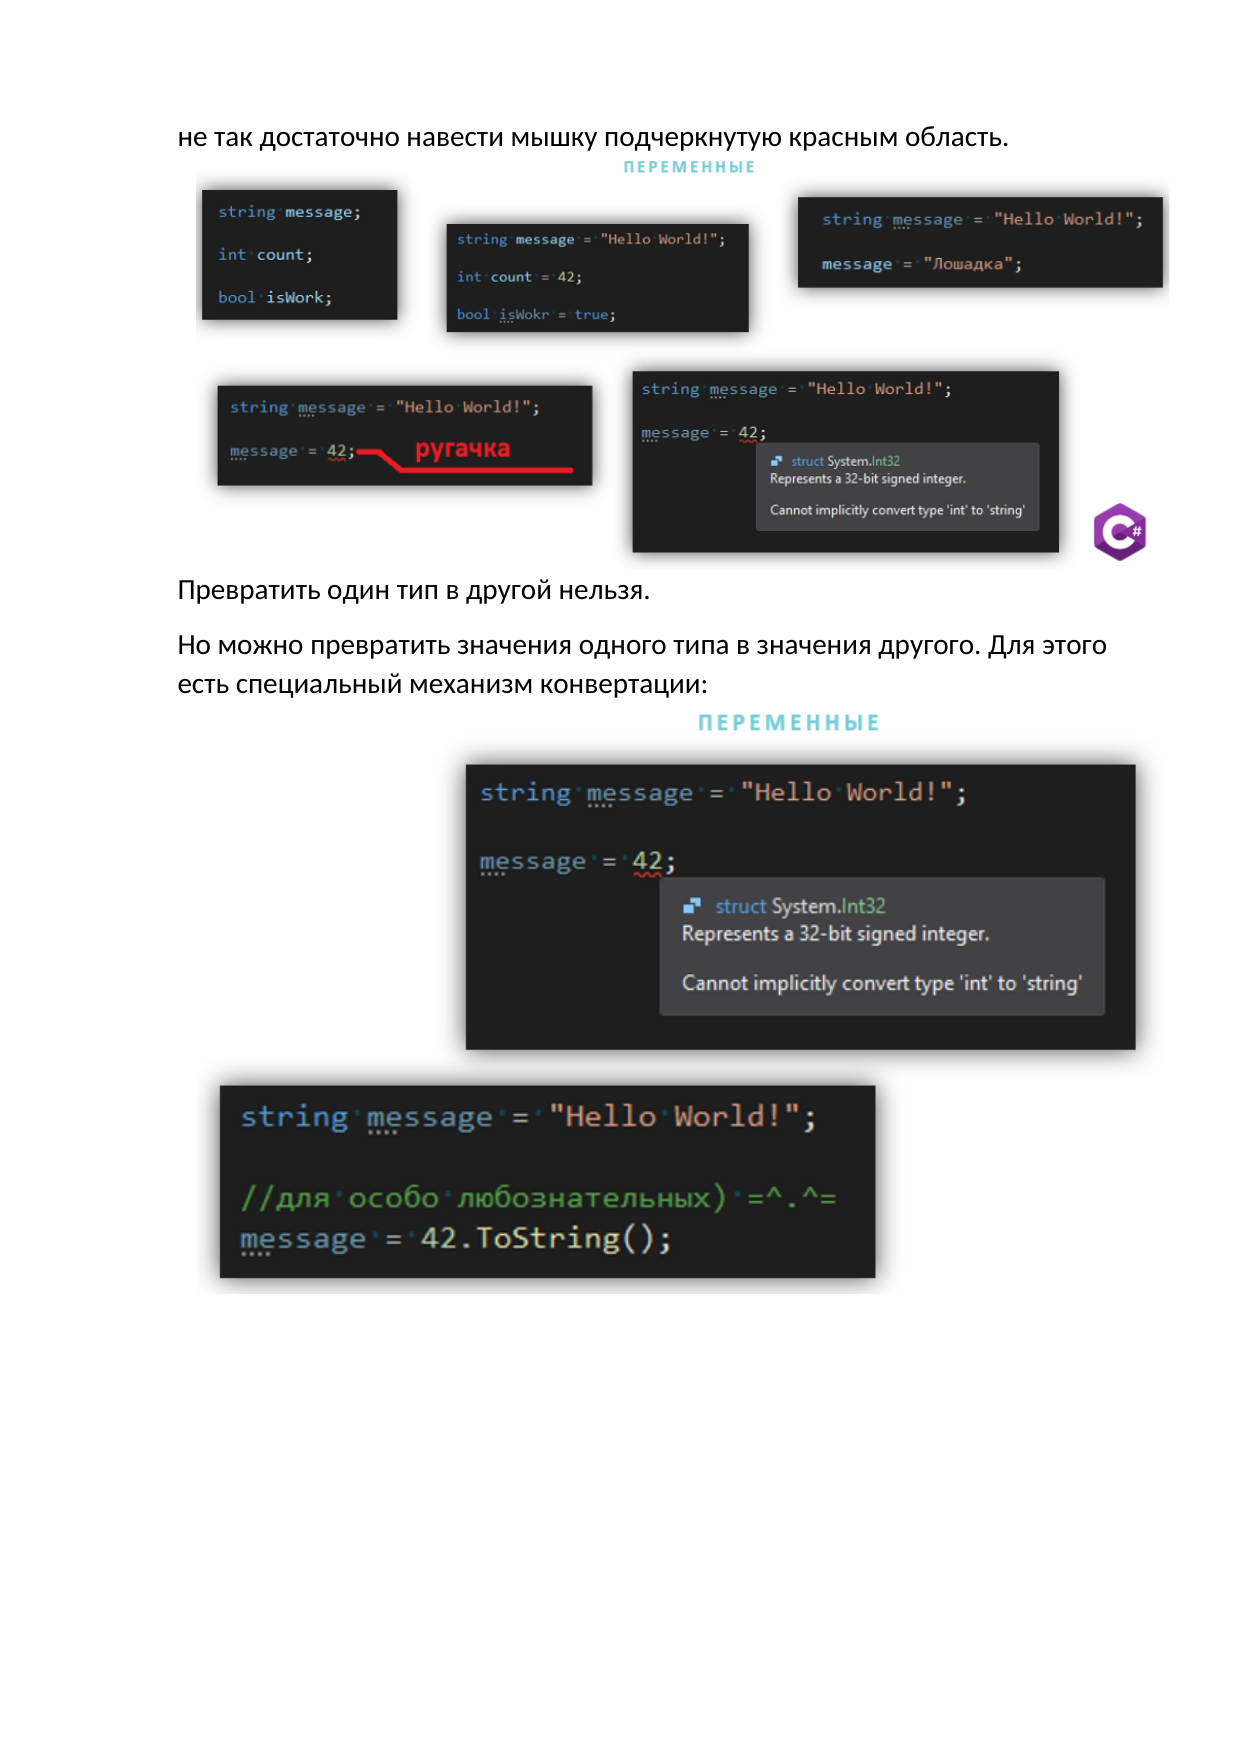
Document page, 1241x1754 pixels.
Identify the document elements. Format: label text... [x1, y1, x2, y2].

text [177, 118, 1152, 607]
text Но можно превратить значения одного типа в значения другого. Для этого есть специальный механизм конвертации: [177, 626, 1152, 1293]
